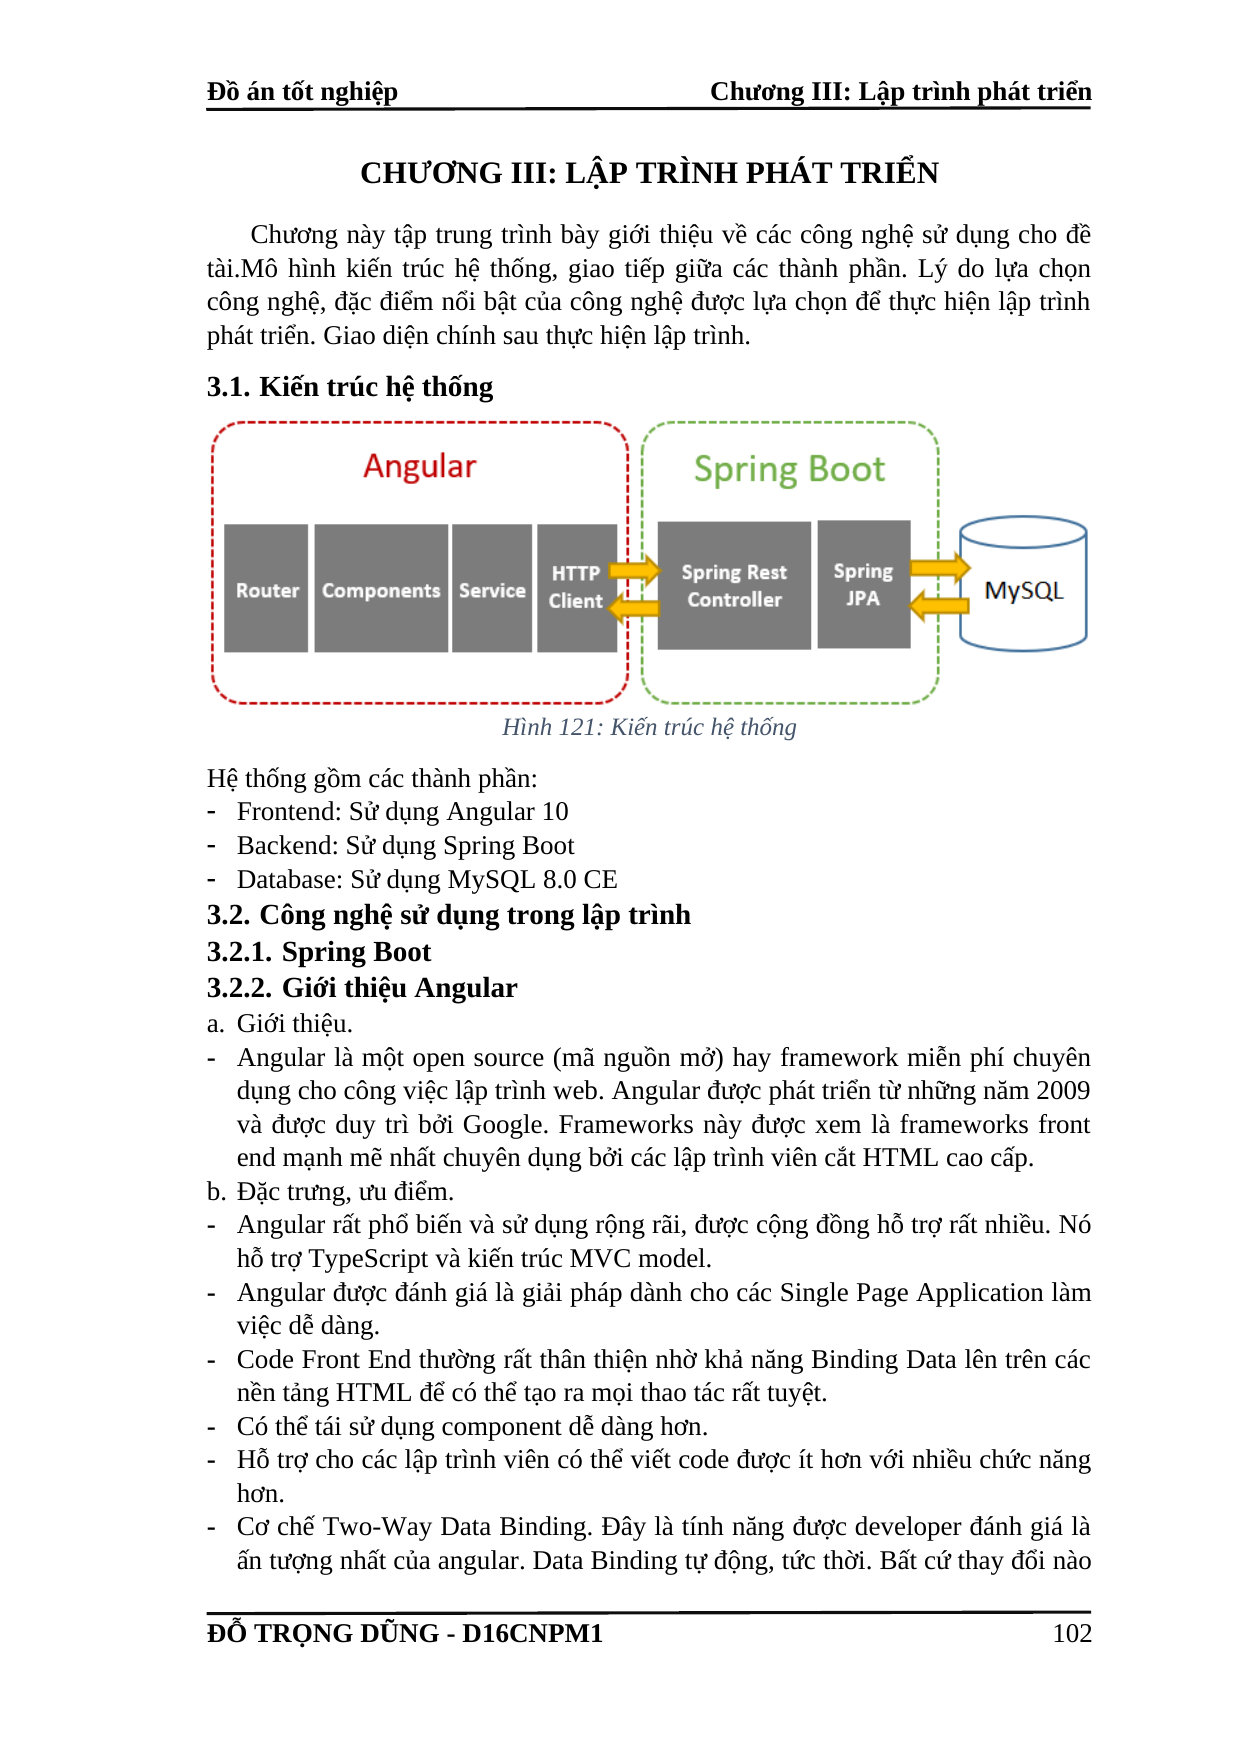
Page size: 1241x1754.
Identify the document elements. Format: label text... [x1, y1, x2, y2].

list Đặc trưng, ưu điểm. [207, 1175, 1093, 1206]
list Angular được đánh giá là giải pháp dành cho các Single Page Application làm việc dễ dàng. [207, 1276, 1093, 1340]
list Có thể tái sử dụng component dễ dàng hơn. [207, 1410, 1093, 1441]
picture [206, 412, 1093, 710]
list Hỗ trợ cho các lập trình viên có thể viết code được ít hơn với nhiều chức năng hơn. [207, 1443, 1093, 1508]
list Spring Boot [207, 934, 1093, 967]
list Angular là một open source (mã nguồn mở) hay framework miễn phí chuyên dụng cho công việc lập trình web. Angular được phát triển từ những năm 2009 và được duy trì bởi Google. Frameworks này được xem là frameworks front end mạnh mẽ nhất chuyên dụng bởi các lập trình viên cắt HTML cao cấp. [207, 1041, 1093, 1173]
list Giới thiệu. [207, 1007, 1093, 1038]
text Chương này tập trung trình bày giới thiệu về các công nghệ sử dụng cho đề tài.Mô hình kiến trúc hệ thống, giao tiếp giữa các thành phần. Lý do lựa chọn công nghệ, đặc điểm nổi bật của công nghệ được lựa chọn để thực hiện lập trình phát triển. Giao diện chính sau thực hiện lập trình. [207, 218, 1093, 350]
list Angular rất phổ biến và sử dụng rộng rãi, được cộng đồng hỗ trợ rất nhiều. Nó hỗ trợ TypeScript và kiến trúc MVC model. [207, 1209, 1093, 1273]
list Database: Sử dụng MySQL 8.0 CE [207, 863, 1093, 894]
list Công nghệ sử dụng trong lập trình [207, 897, 1093, 930]
list Giới thiệu Angular [207, 971, 1093, 1004]
list Backend: Sử dụng Spring Boot [207, 829, 1093, 861]
text Hình 121: Kiến trúc hệ thống [207, 712, 1093, 741]
list Kiến trúc hệ thống [207, 369, 1093, 403]
list Frontend: Sử dụng Angular 10 [207, 796, 1093, 827]
text Hệ thống gồm các thành phần: [207, 762, 1093, 793]
list Code Front End thường rất thân thiện nhờ khả năng Binding Data lên trên các nền tảng HTML để có thể tạo ra mọi thao tác rất tuyệt. [207, 1343, 1093, 1407]
subtitle : LẬP TRÌNH PHÁT TRIỂN [207, 154, 1093, 190]
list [207, 1511, 1093, 1575]
